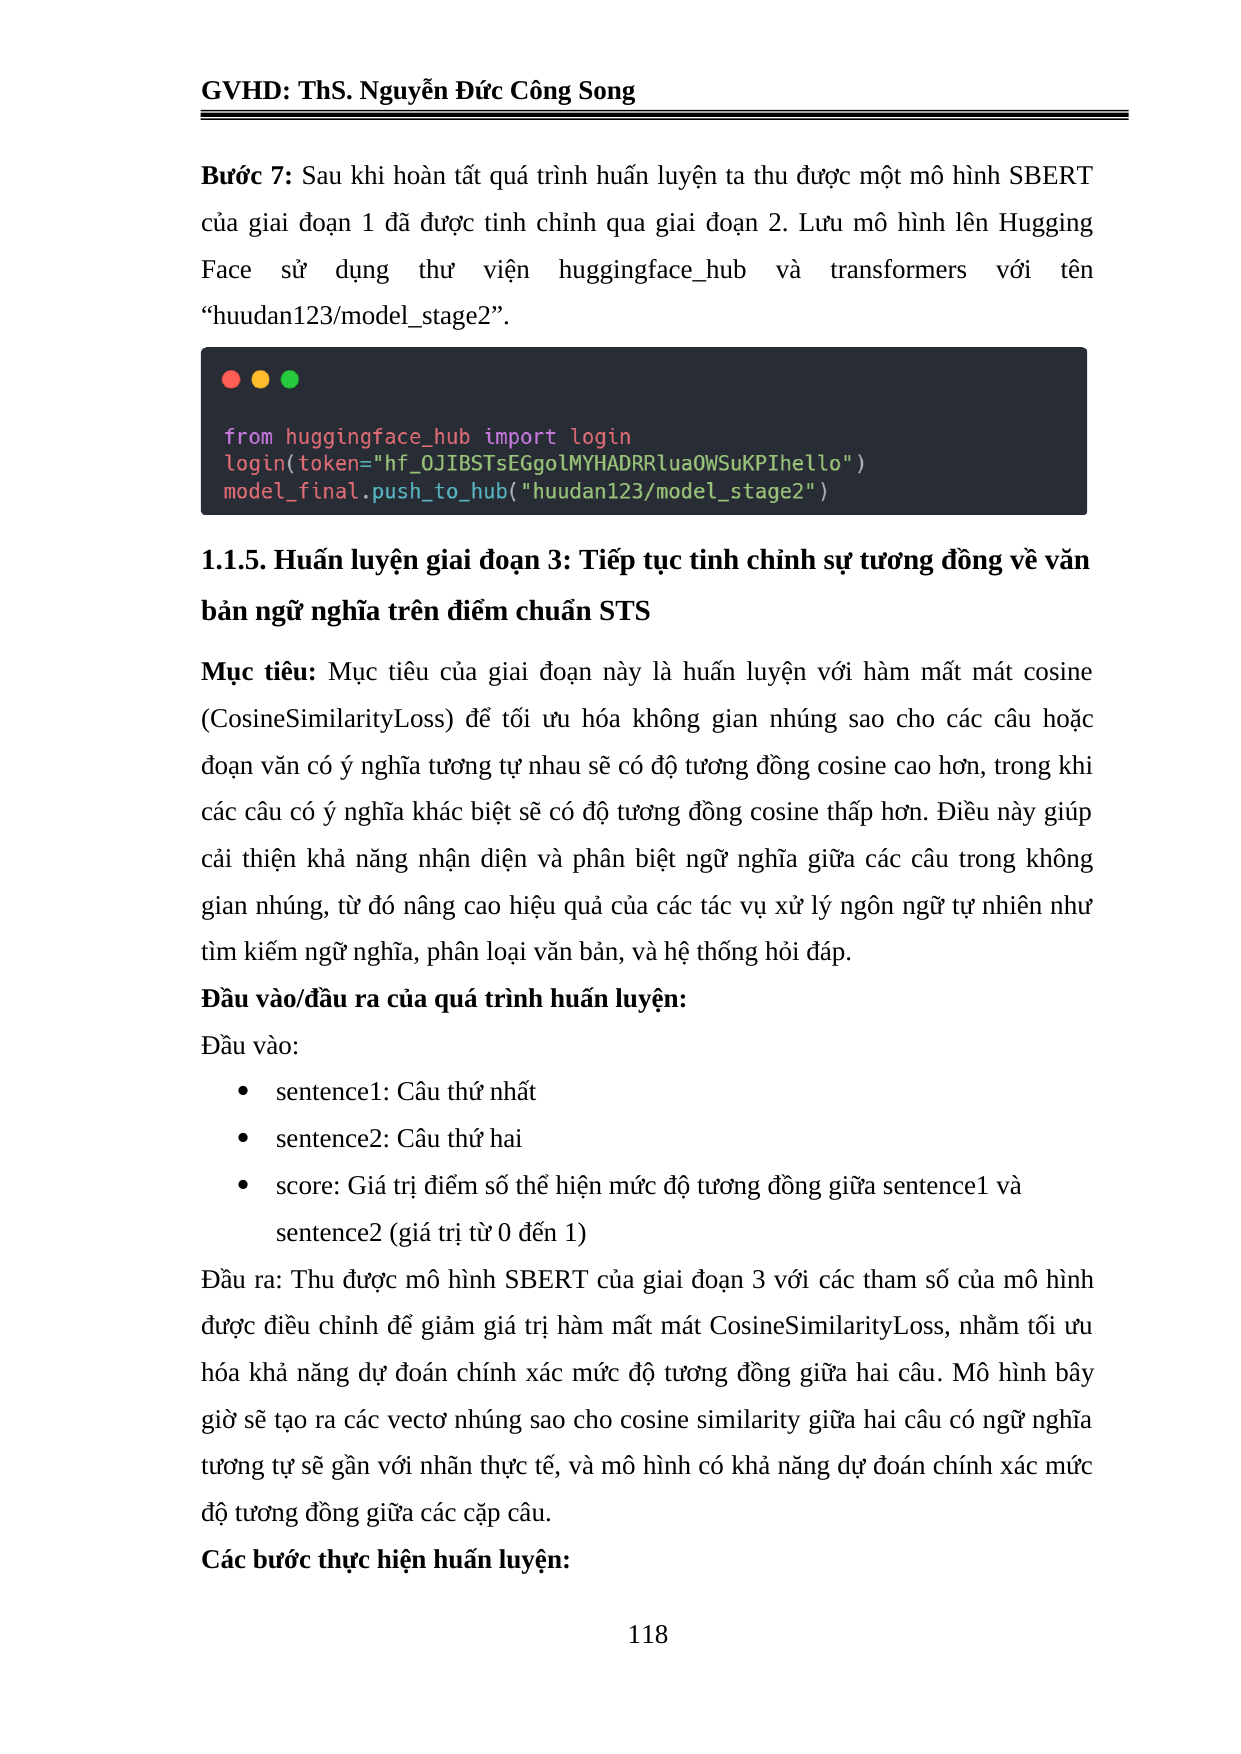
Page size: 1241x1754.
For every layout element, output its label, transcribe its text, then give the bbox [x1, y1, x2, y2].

list sentence2: Câu thứ hai [238, 1122, 1094, 1154]
text Đầu vào/đầu ra của quá trình huấn luyện: [201, 982, 1094, 1013]
text Bước 7: Sau khi hoàn tất quá trình huấn luyện ta thu được một mô hình SBERT của giai đoạn 1 đã được tinh chỉnh qua giai đoạn 2. Lưu mô hình lên Hugging Face sử dụng thư viện huggingface_hub và transformers với tên “huudan123/model_stage2”. [201, 159, 1094, 331]
text Đầu ra: Thu được mô hình SBERT của giai đoạn 3 với các tham số của mô hình được điều chỉnh để giảm giá trị hàm mất mát CosineSimilarityLoss, nhằm tối ưu hóa khả năng dự đoán chính xác mức độ tương đồng giữa hai câu. Mô hình bây giờ sẽ tạo ra các vectơ nhúng sao cho cosine similarity giữa hai câu có ngữ nghĩa tương tự sẽ gần với nhãn thực tế, và mô hình có khả năng dự đoán chính xác mức độ tương đồng giữa các cặp câu. [201, 1263, 1094, 1527]
text Huấn luyện giai đoạn 3: Tiếp tục tinh chỉnh sự tương đồng về văn bản ngữ nghĩa trên điểm chuẩn STS [201, 542, 1094, 626]
text Mục tiêu: Mục tiêu của giai đoạn này là huấn luyện với hàm mất mát cosine (CosineSimilarityLoss) để tối ưu hóa không gian nhúng sao cho các câu hoặc đoạn văn có ý nghĩa tương tự nhau sẽ có độ tương đồng cosine cao hơn, trong khi các câu có ý nghĩa khác biệt sẽ có độ tương đồng cosine thấp hơn. Điều này giúp cải thiện khả năng nhận diện và phân biệt ngữ nghĩa giữa các câu trong không gian nhúng, từ đó nâng cao hiệu quả của các tác vụ xử lý ngôn ngữ tự nhiên như tìm kiếm ngữ nghĩa, phân loại văn bản, và hệ thống hỏi đáp. [201, 656, 1094, 967]
list sentence1: Câu thứ nhất [238, 1076, 1094, 1107]
text Đầu vào: [201, 1029, 1094, 1060]
picture [200, 346, 1088, 515]
text Các bước thực hiện huấn luyện: [201, 1543, 1094, 1574]
list score: Giá trị điểm số thể hiện mức độ tương đồng giữa sentence1 và sentence2 (giá trị từ 0 đến 1) [238, 1169, 1094, 1247]
